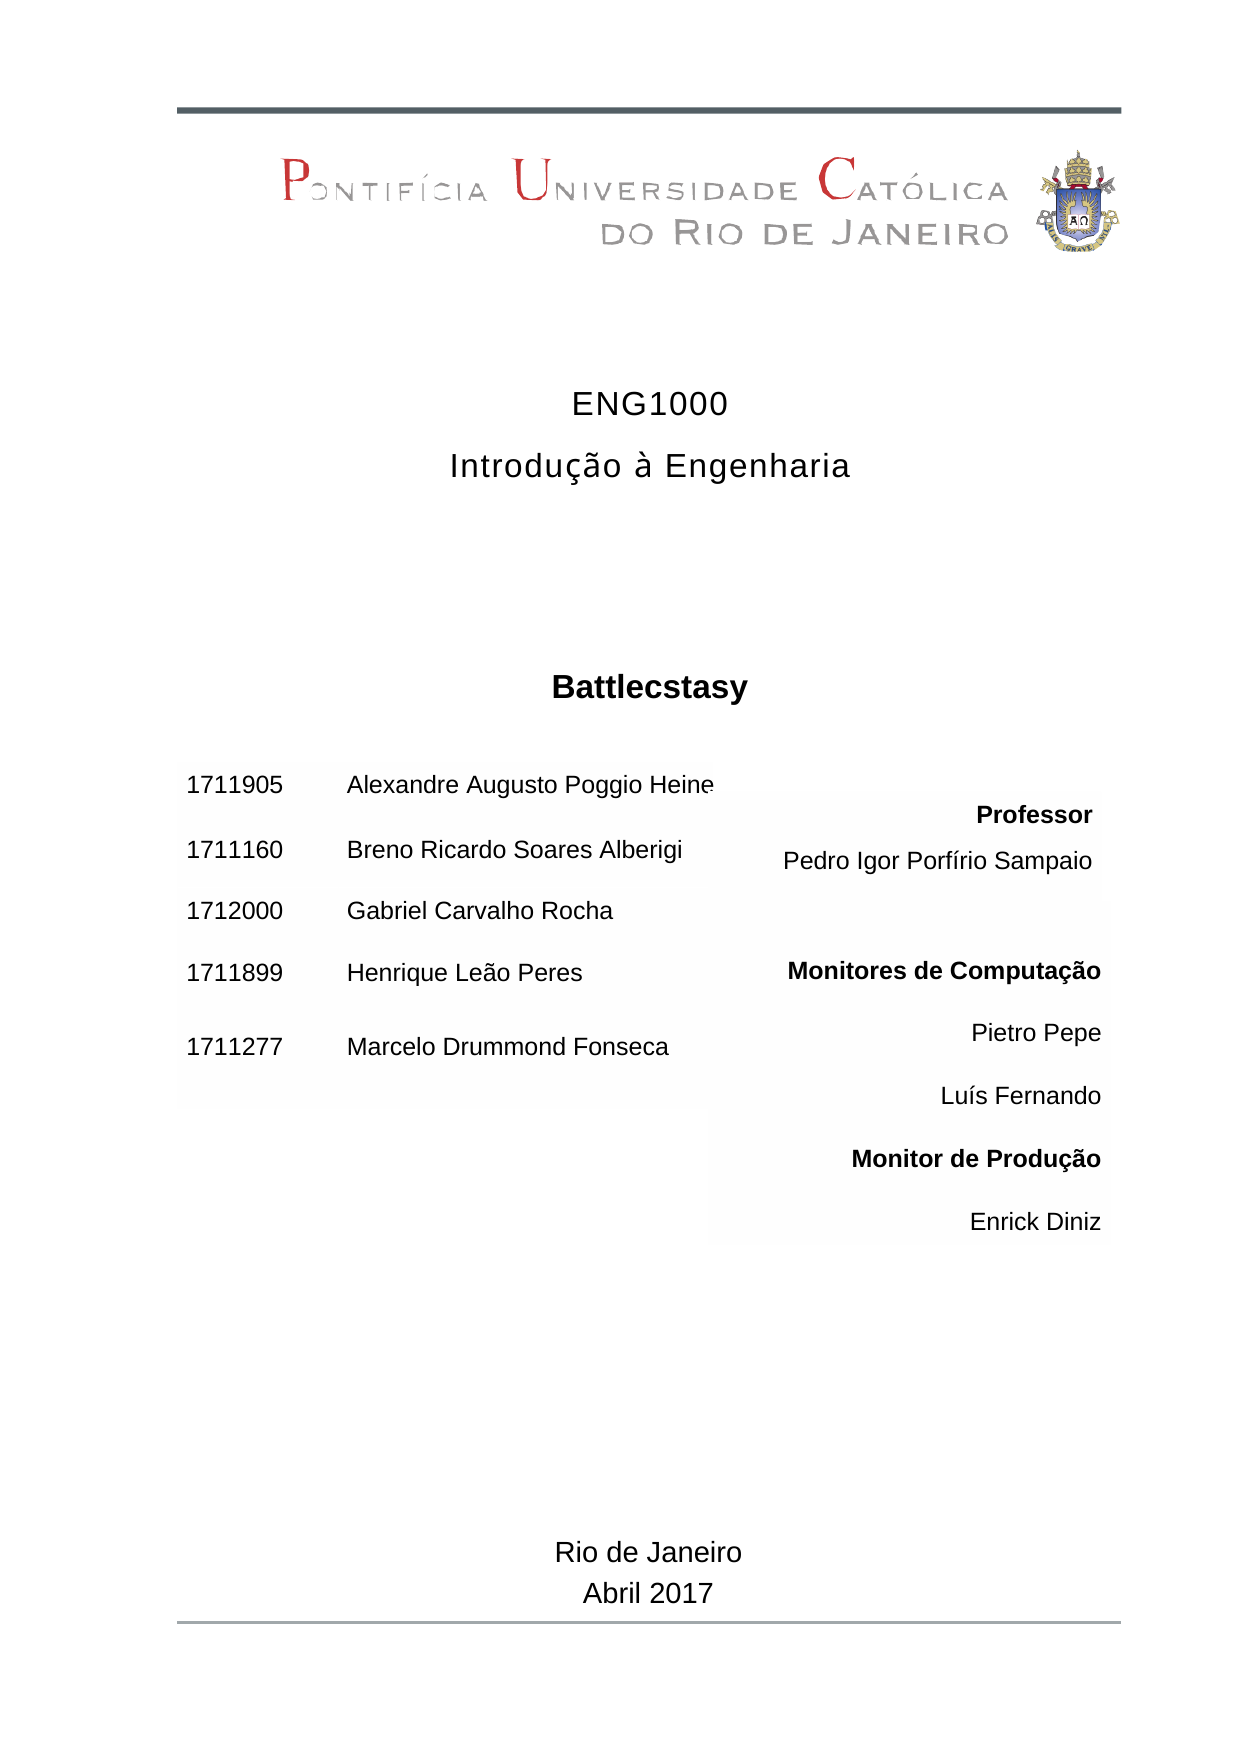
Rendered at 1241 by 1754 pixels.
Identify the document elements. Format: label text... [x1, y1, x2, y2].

text Battlecstasy [177, 667, 1122, 705]
picture [277, 149, 1119, 251]
title ENG1000 [177, 384, 1122, 423]
title Introdução à Engenharia [177, 442, 1122, 487]
